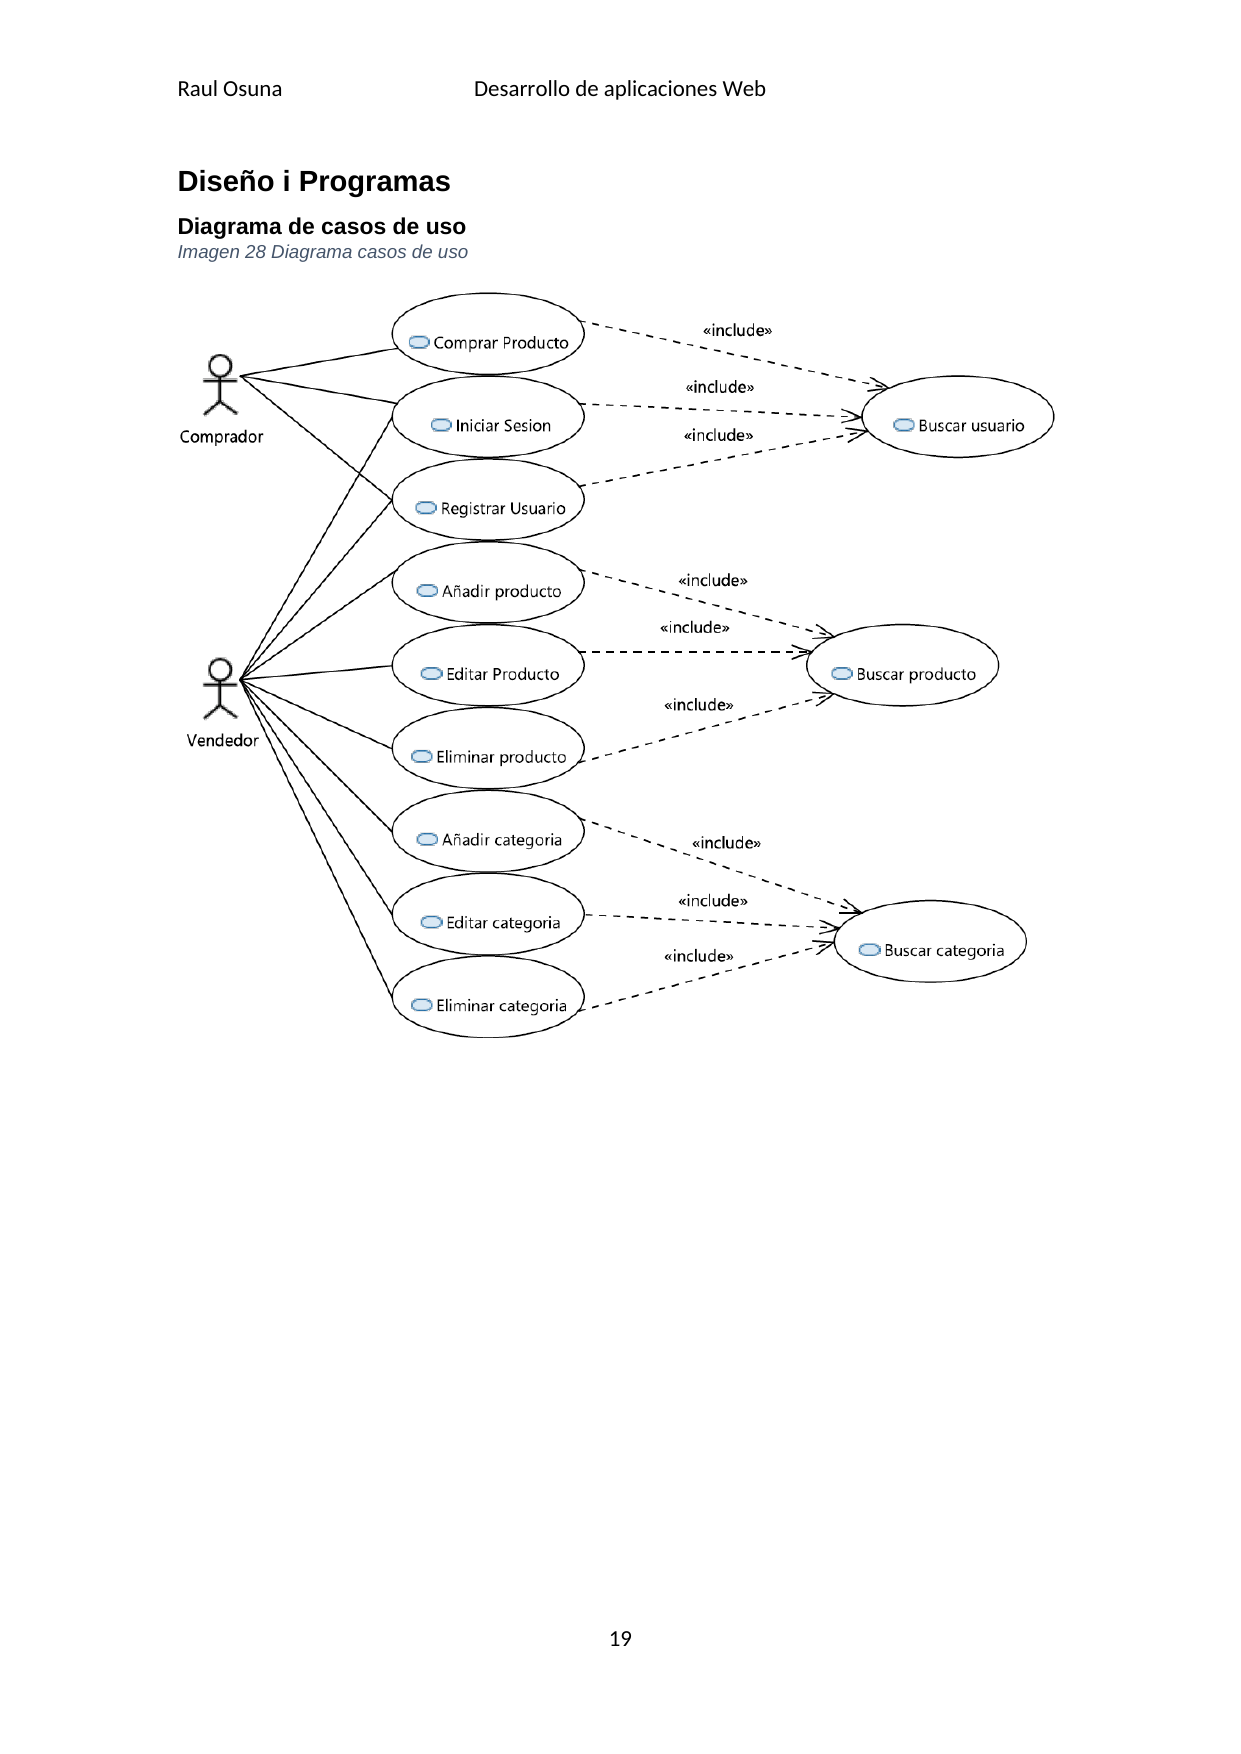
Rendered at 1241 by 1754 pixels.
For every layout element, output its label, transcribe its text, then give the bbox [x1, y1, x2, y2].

picture [177, 283, 1063, 1043]
text Imagen 28 Diagrama casos de uso [177, 241, 1063, 263]
subtitle Diseño i Programas [177, 164, 1063, 198]
subtitle Diagrama de casos de uso [177, 213, 1063, 239]
